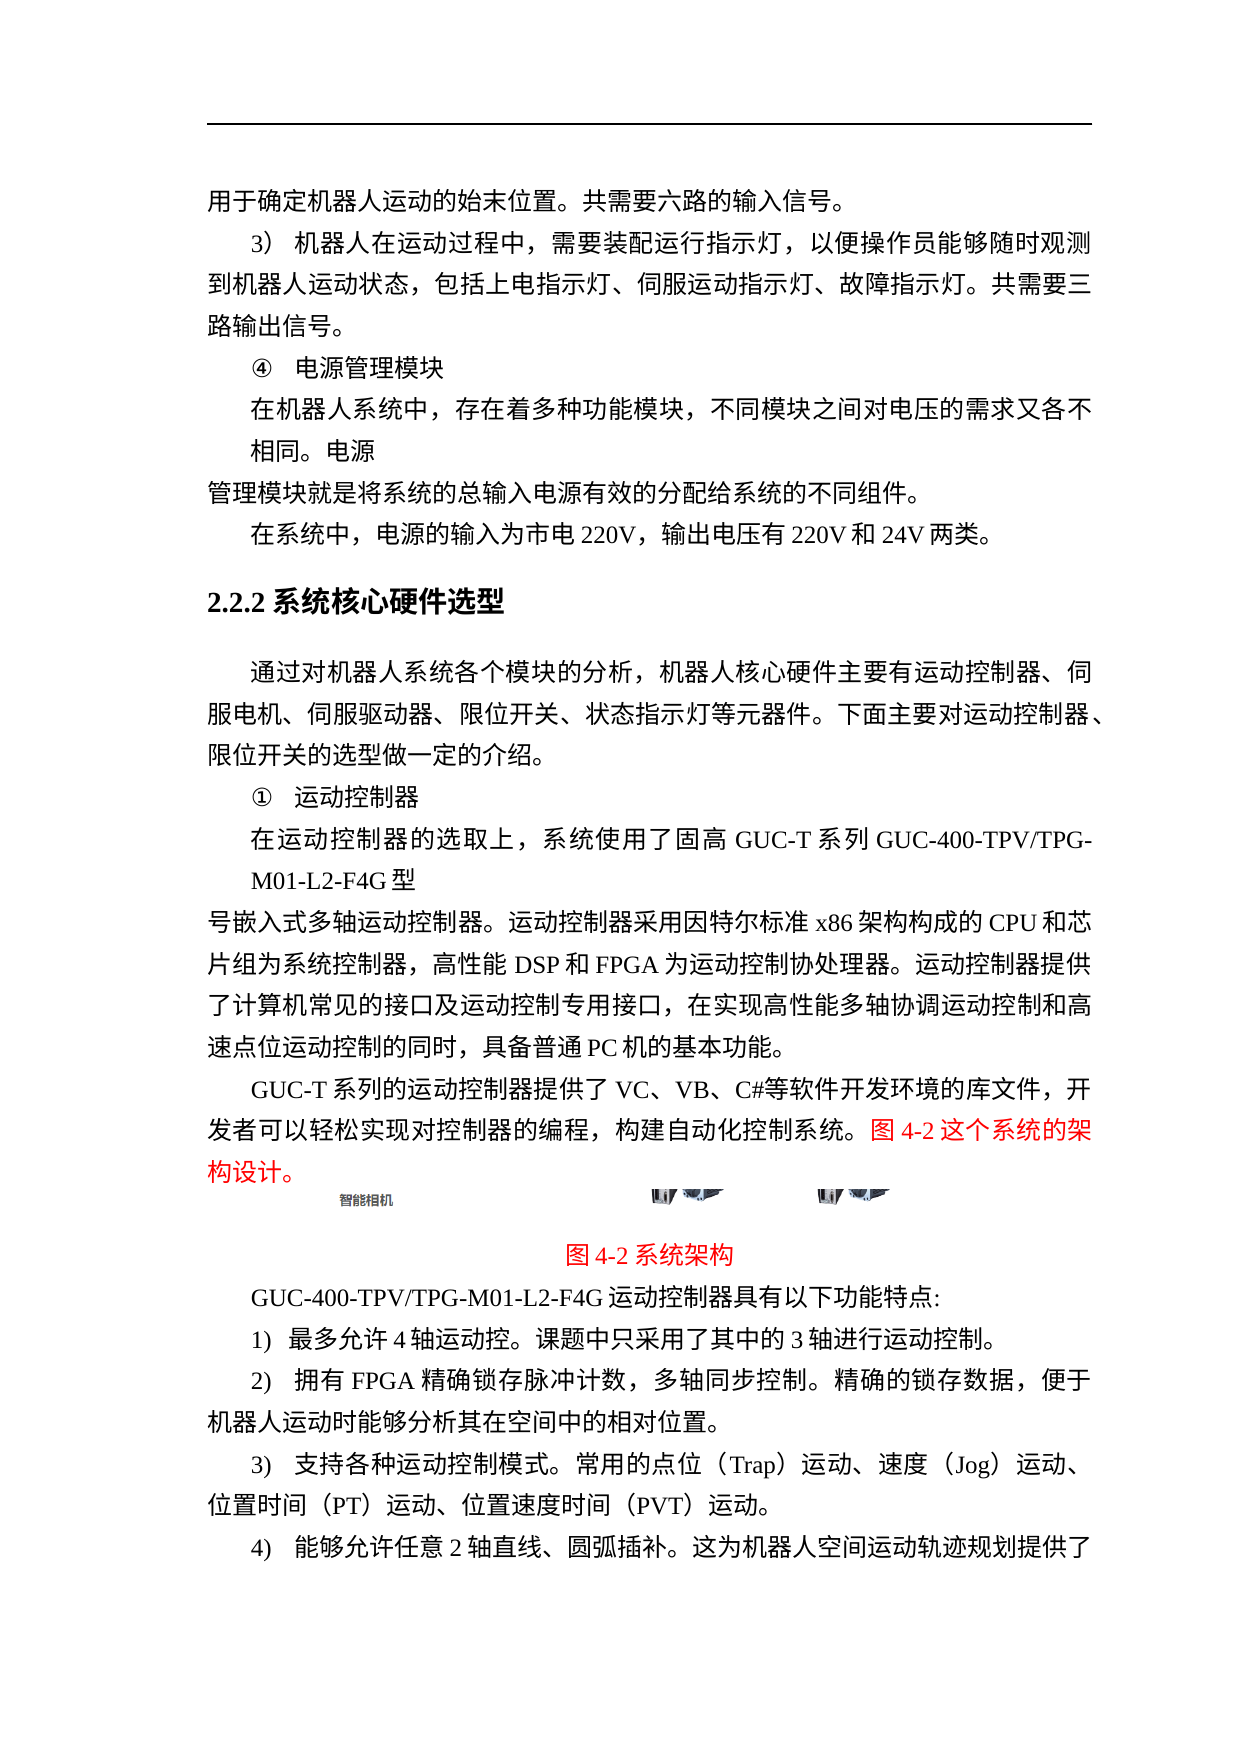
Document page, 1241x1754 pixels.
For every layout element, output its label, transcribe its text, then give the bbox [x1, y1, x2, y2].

list 机器人在运动过程中，需要装配运行指示灯，以便操作员能够随时观测到机器人运动状态，包括上电指示灯、伺服运动指示灯、故障指示灯。共需要三路输出信号。 [207, 219, 1092, 344]
list 支持各种运动控制模式。常用的点位（Trap）运动、速度（Jog）运动、位置时间（PT）运动、位置速度时间（PVT）运动。 [207, 1440, 1092, 1523]
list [207, 177, 1092, 219]
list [207, 1523, 1092, 1565]
subtitle 2.2.2 系统核心硬件选型 [207, 579, 1092, 621]
text GUC-T系列的运动控制器提供了VC、VB、C#等软件开发环境的库文件，开发者可以轻松实现对控制器的编程，构建自动化控制系统。图4-2这个系统的架构设计。 [207, 1065, 1092, 1190]
text 通过对机器人系统各个模块的分析，机器人核心硬件主要有运动控制器、伺服电机、伺服驱动器、限位开关、状态指示灯等元器件。下面主要对运动控制器、限位开关的选型做一定的介绍。 [207, 648, 1092, 773]
list 最多允许4轴运动控。课题中只采用了其中的3轴进行运动控制。 [251, 1315, 1092, 1356]
text 管理模块就是将系统的总输入电源有效的分配给系统的不同组件。 [207, 469, 1092, 511]
text 在系统中，电源的输入为市电220V，输出电压有220V和24V两类。 [207, 511, 1092, 552]
text GUC-400-TPV/TPG-M01-L2-F4G运动控制器具有以下功能特点: [207, 1273, 1092, 1315]
text 在机器人系统中，存在着多种功能模块，不同模块之间对电压的需求又各不相同。电源 [251, 386, 1092, 469]
text 图4-2 系统架构 [207, 1231, 1092, 1273]
text 在运动控制器的选取上，系统使用了固高GUC-T系列GUC-400-TPV/TPG-M01-L2-F4G型 [251, 815, 1092, 898]
list 拥有FPGA精确锁存脉冲计数，多轴同步控制。精确的锁存数据，便于机器人运动时能够分析其在空间中的相对位置。 [207, 1356, 1092, 1440]
list 运动控制器 [251, 773, 1092, 815]
text 号嵌入式多轴运动控制器。运动控制器采用因特尔标准x86架构构成的CPU和芯片组为系统控制器，高性能DSP和FPGA为运动控制协处理器。运动控制器提供了计算机常见的接口及运动控制专用接口，在实现高性能多轴协调运动控制和高速点位运动控制的同时，具备普通PC机的基本功能。 [207, 898, 1092, 1065]
list 电源管理模块 [251, 344, 1092, 386]
picture [265, 1189, 1034, 1223]
